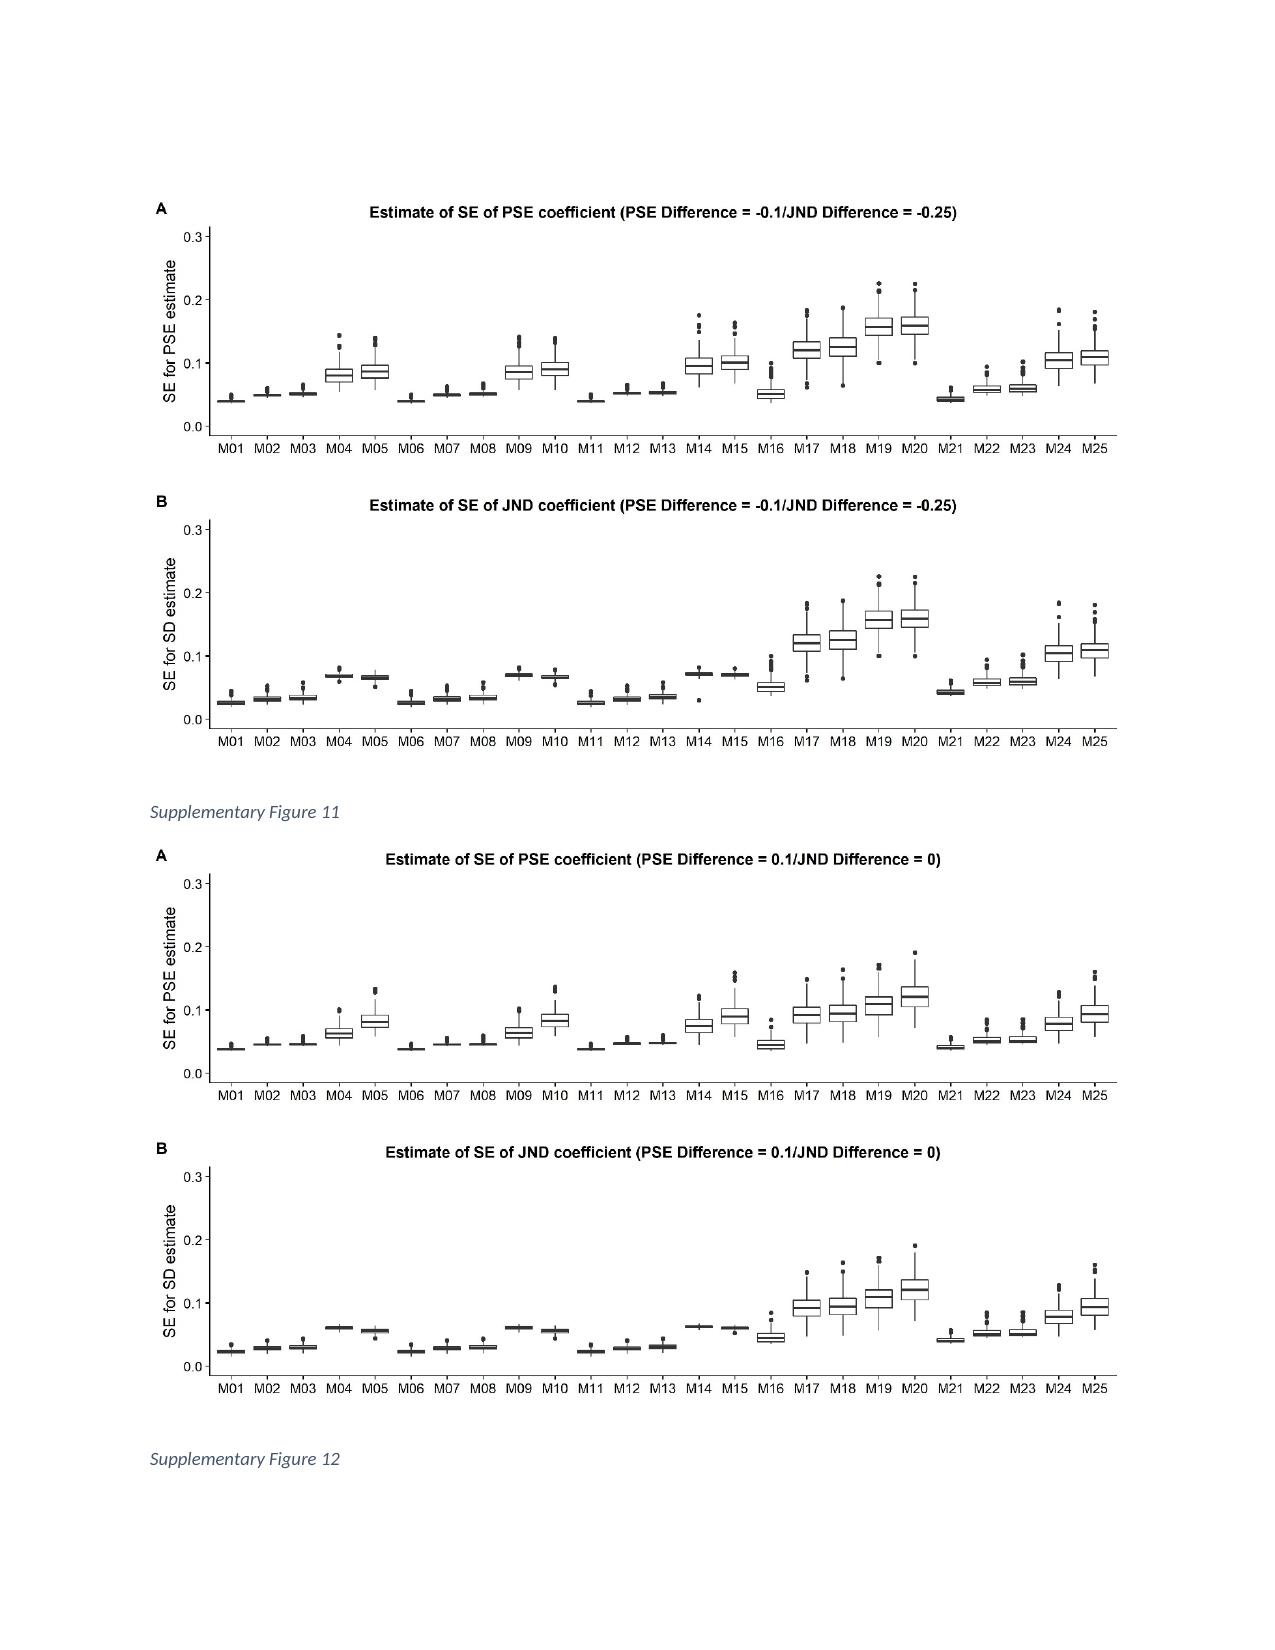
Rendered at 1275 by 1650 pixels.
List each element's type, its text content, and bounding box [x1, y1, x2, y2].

picture [150, 843, 1124, 1429]
picture [150, 196, 1124, 782]
